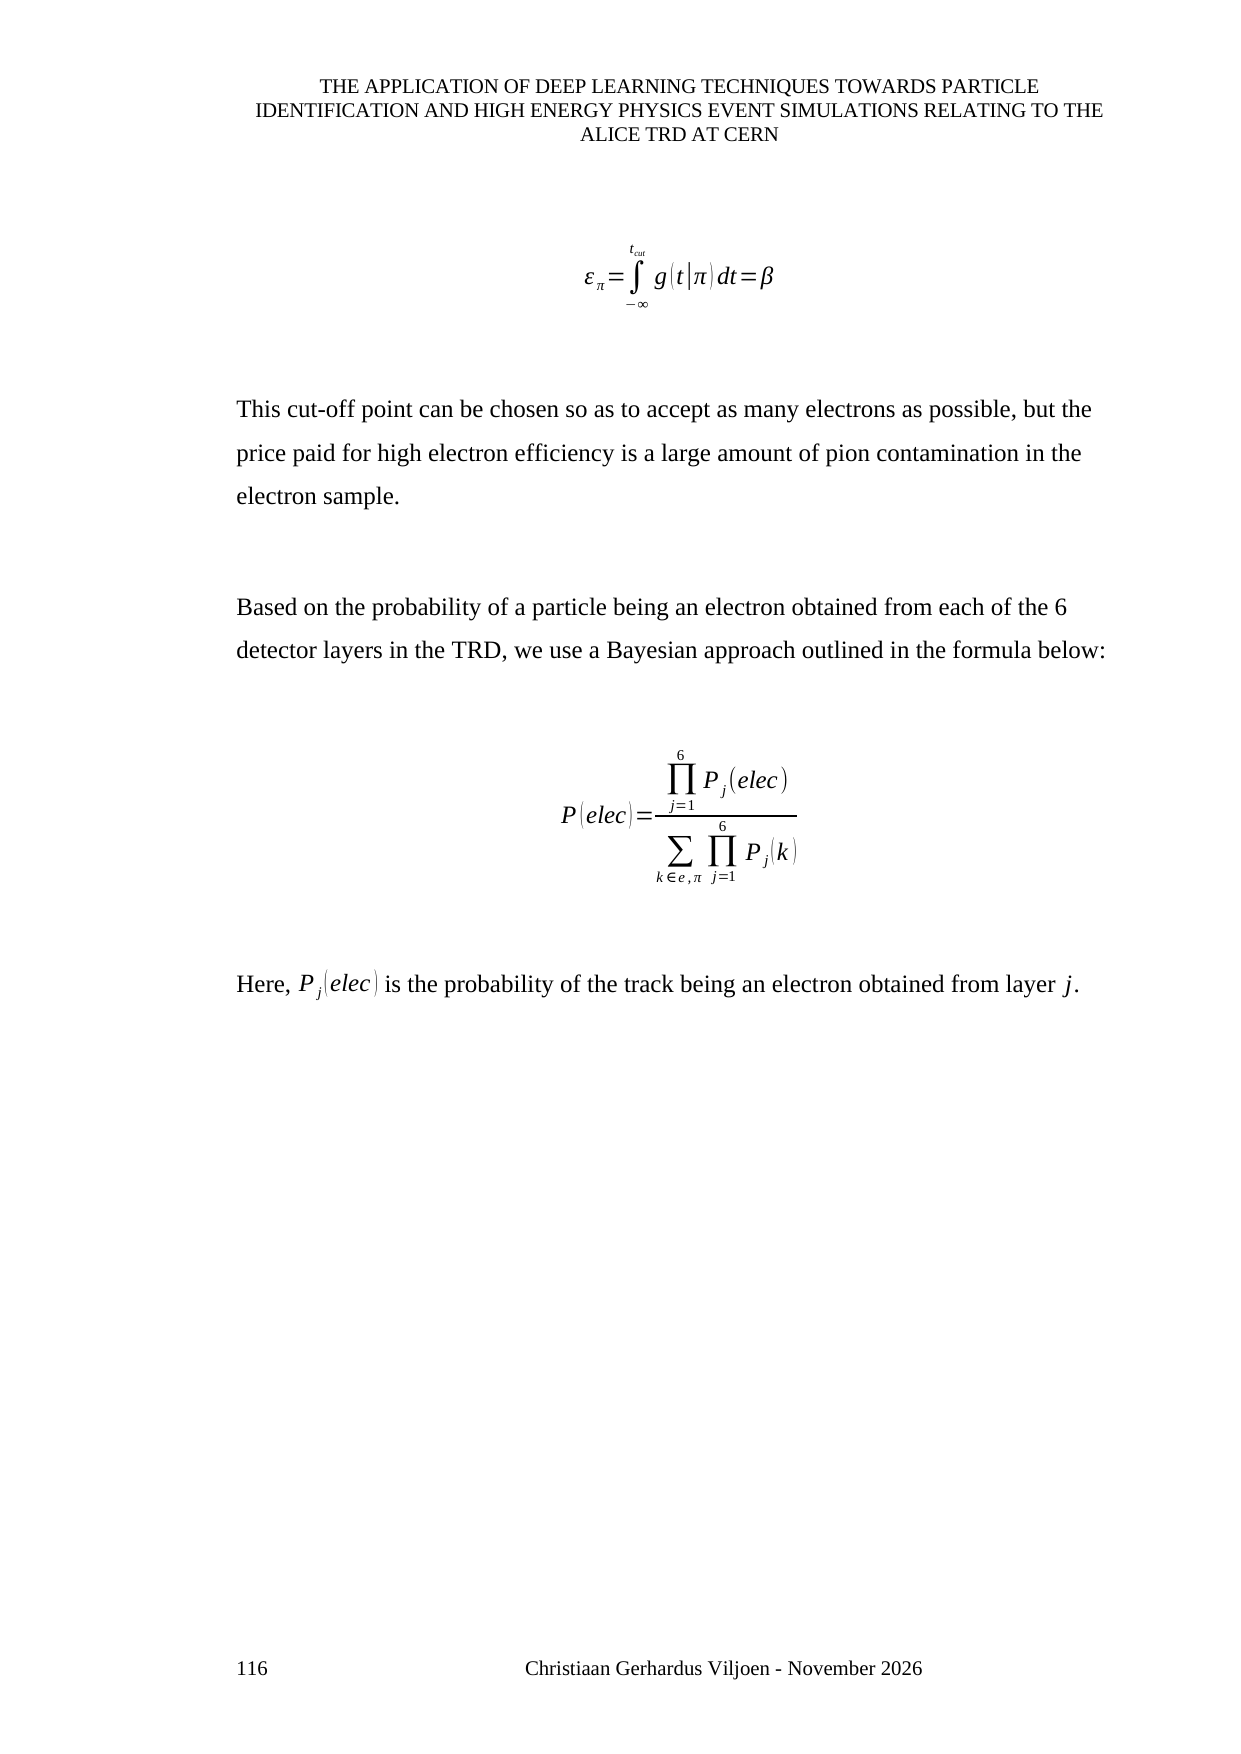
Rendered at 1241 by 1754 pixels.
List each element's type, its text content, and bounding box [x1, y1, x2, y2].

text Based on the probability of a particle being an electron obtained from each of the 6 detector layers in the TRD, we use a Bayesian approach outlined in the formula below: [236, 592, 1122, 664]
text Here, is the probability of the track being an electron obtained from layer . [236, 968, 1122, 1000]
text This cut-off point can be chosen so as to accept as many electrons as possible, but the price paid for high electron efficiency is a large amount of pion contamination in the electron sample. [236, 394, 1122, 509]
